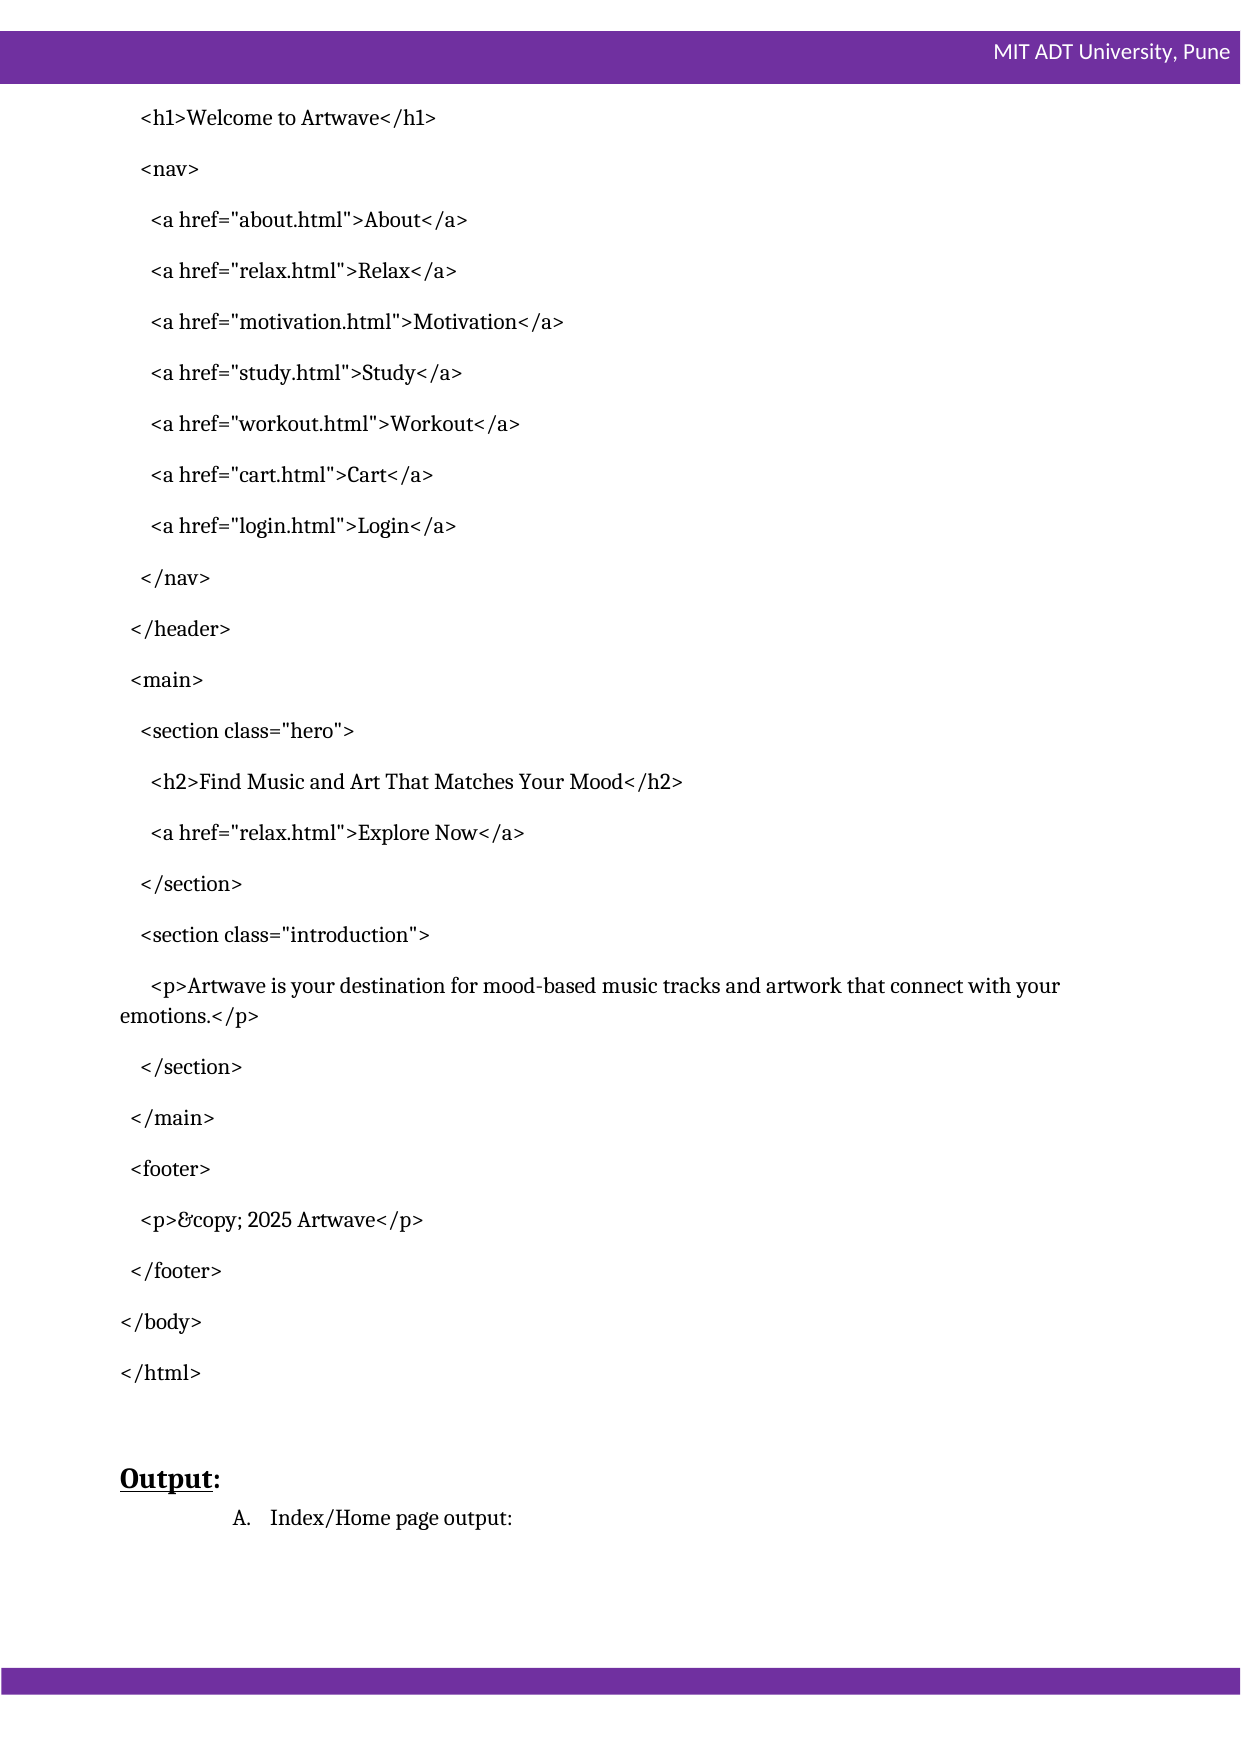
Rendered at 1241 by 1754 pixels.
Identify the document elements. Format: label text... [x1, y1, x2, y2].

text <a href="motivation.html">Motivation</a> [120, 309, 1195, 336]
text <section class="introduction"> [120, 922, 1195, 948]
text <a href="study.html">Study</a> [120, 360, 1195, 387]
subtitle Output: [120, 1462, 1195, 1496]
text <p>Artwave is your destination for mood-based music tracks and artwork that connect with your emotions.</p> [120, 973, 1195, 1029]
text <a href="cart.html">Cart</a> [120, 462, 1195, 489]
text <a href="login.html">Login</a> [120, 513, 1195, 540]
text </main> [120, 1105, 1195, 1131]
text <a href="workout.html">Workout</a> [120, 411, 1195, 438]
text <h2>Find Music and Art That Matches Your Mood</h2> [120, 768, 1195, 795]
text <a href="relax.html">Explore Now</a> [120, 819, 1195, 846]
text <p>&copy; 2025 Artwave</p> [120, 1207, 1195, 1233]
list Index/Home page output: [232, 1505, 1195, 1531]
text </body> [120, 1309, 1195, 1336]
text </section> [120, 871, 1195, 897]
text </header> [120, 615, 1195, 642]
text </html> [120, 1360, 1195, 1387]
text </footer> [120, 1258, 1195, 1284]
text <footer> [120, 1156, 1195, 1182]
text <a href="relax.html">Relax</a> [120, 258, 1195, 284]
text <a href="about.html">About</a> [120, 207, 1195, 233]
text <main> [120, 666, 1195, 693]
text <nav> [120, 156, 1195, 182]
text </section> [120, 1054, 1195, 1080]
text </nav> [120, 564, 1195, 591]
text <h1>Welcome to Artwave</h1> [120, 105, 1195, 131]
text <section class="hero"> [120, 717, 1195, 744]
